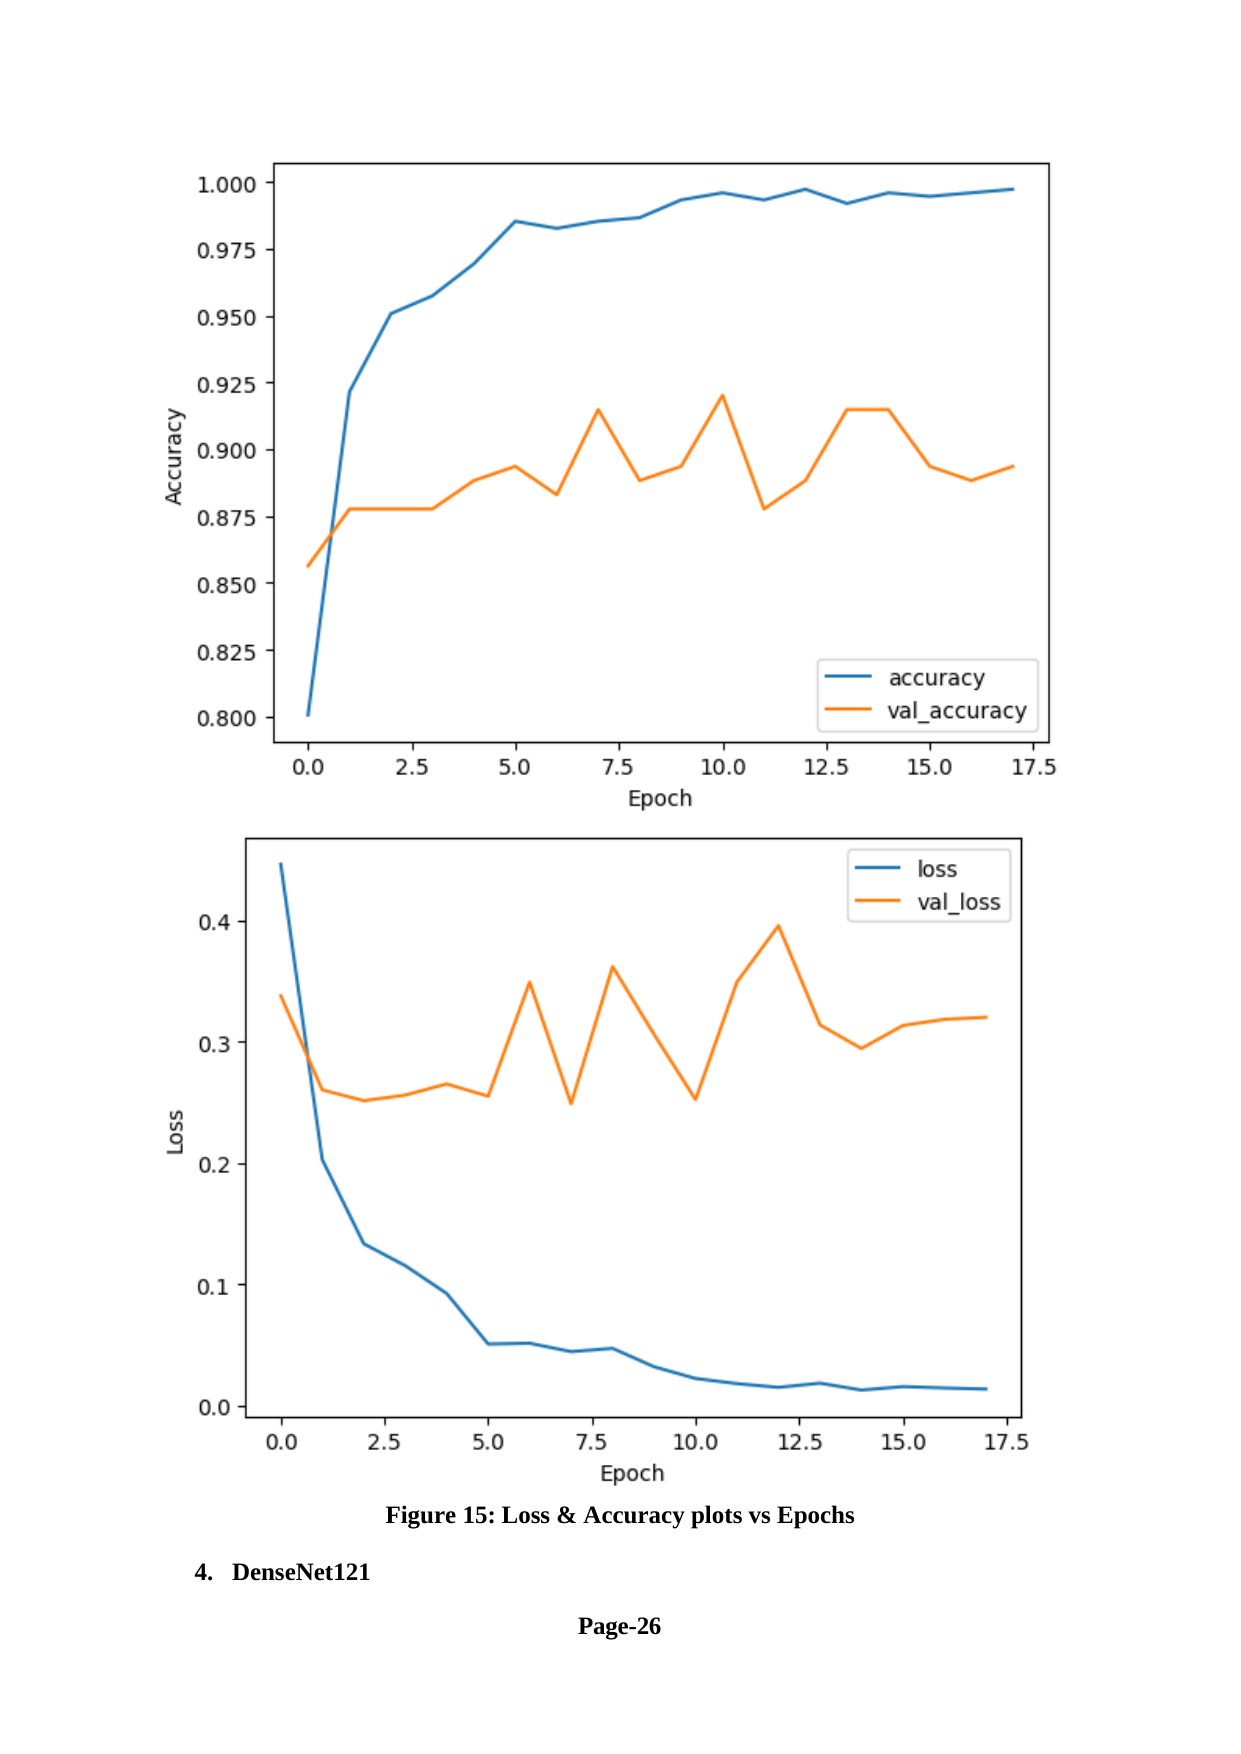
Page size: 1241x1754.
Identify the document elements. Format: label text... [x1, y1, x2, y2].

list DenseNet121 [194, 1557, 1090, 1586]
picture [150, 150, 1072, 1500]
text Figure 15: Loss & Accuracy plots vs Epochs [150, 1500, 1090, 1529]
